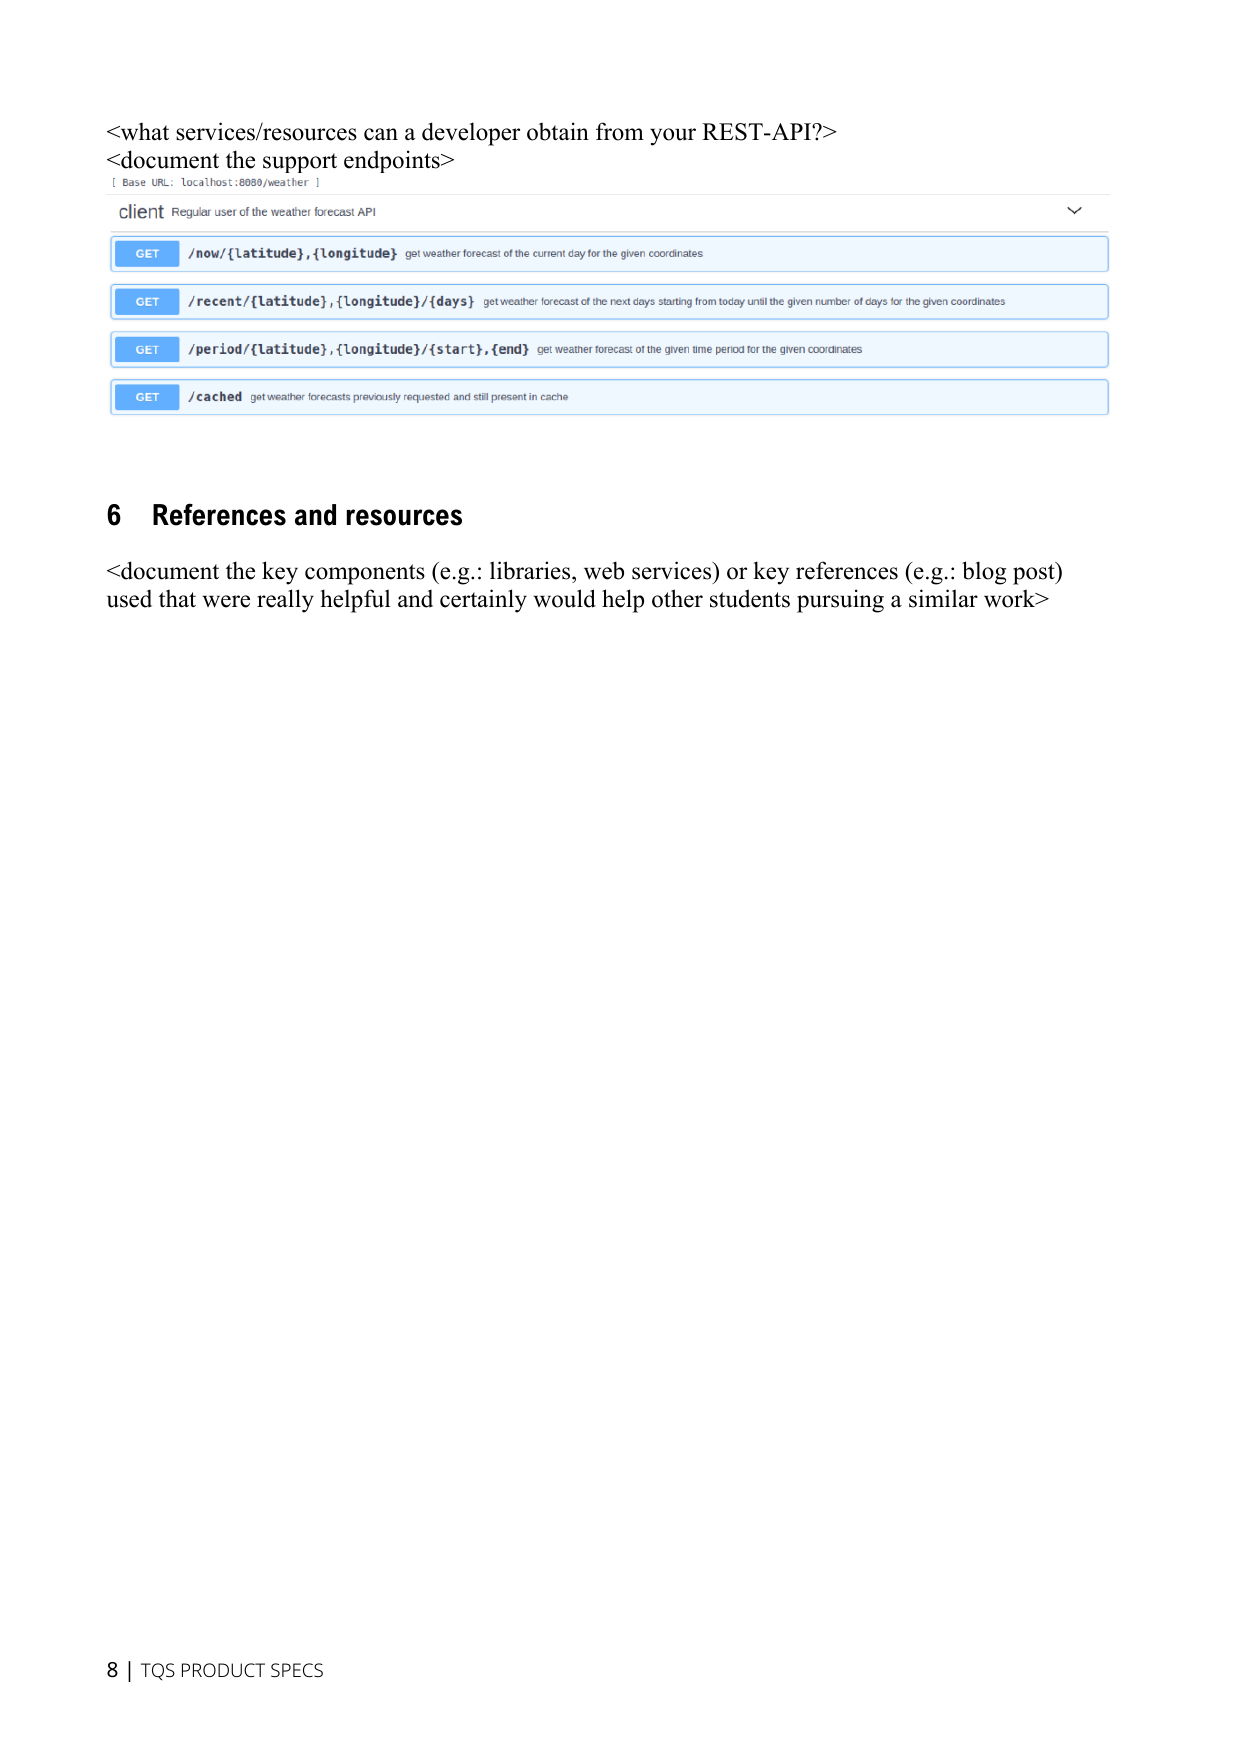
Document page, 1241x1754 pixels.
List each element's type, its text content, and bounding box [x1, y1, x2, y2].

picture [106, 173, 1111, 422]
text <document the key components (e.g.: libraries, web services) or key references (e.g.: blog post) used that were really helpful and certainly would help other students pursuing a similar work> [106, 557, 1110, 613]
text <document the support endpoints> [106, 146, 1110, 173]
subtitle References and resources [106, 499, 1110, 532]
text <what services/resources can a developer obtain from your REST-API?> [106, 118, 1110, 146]
